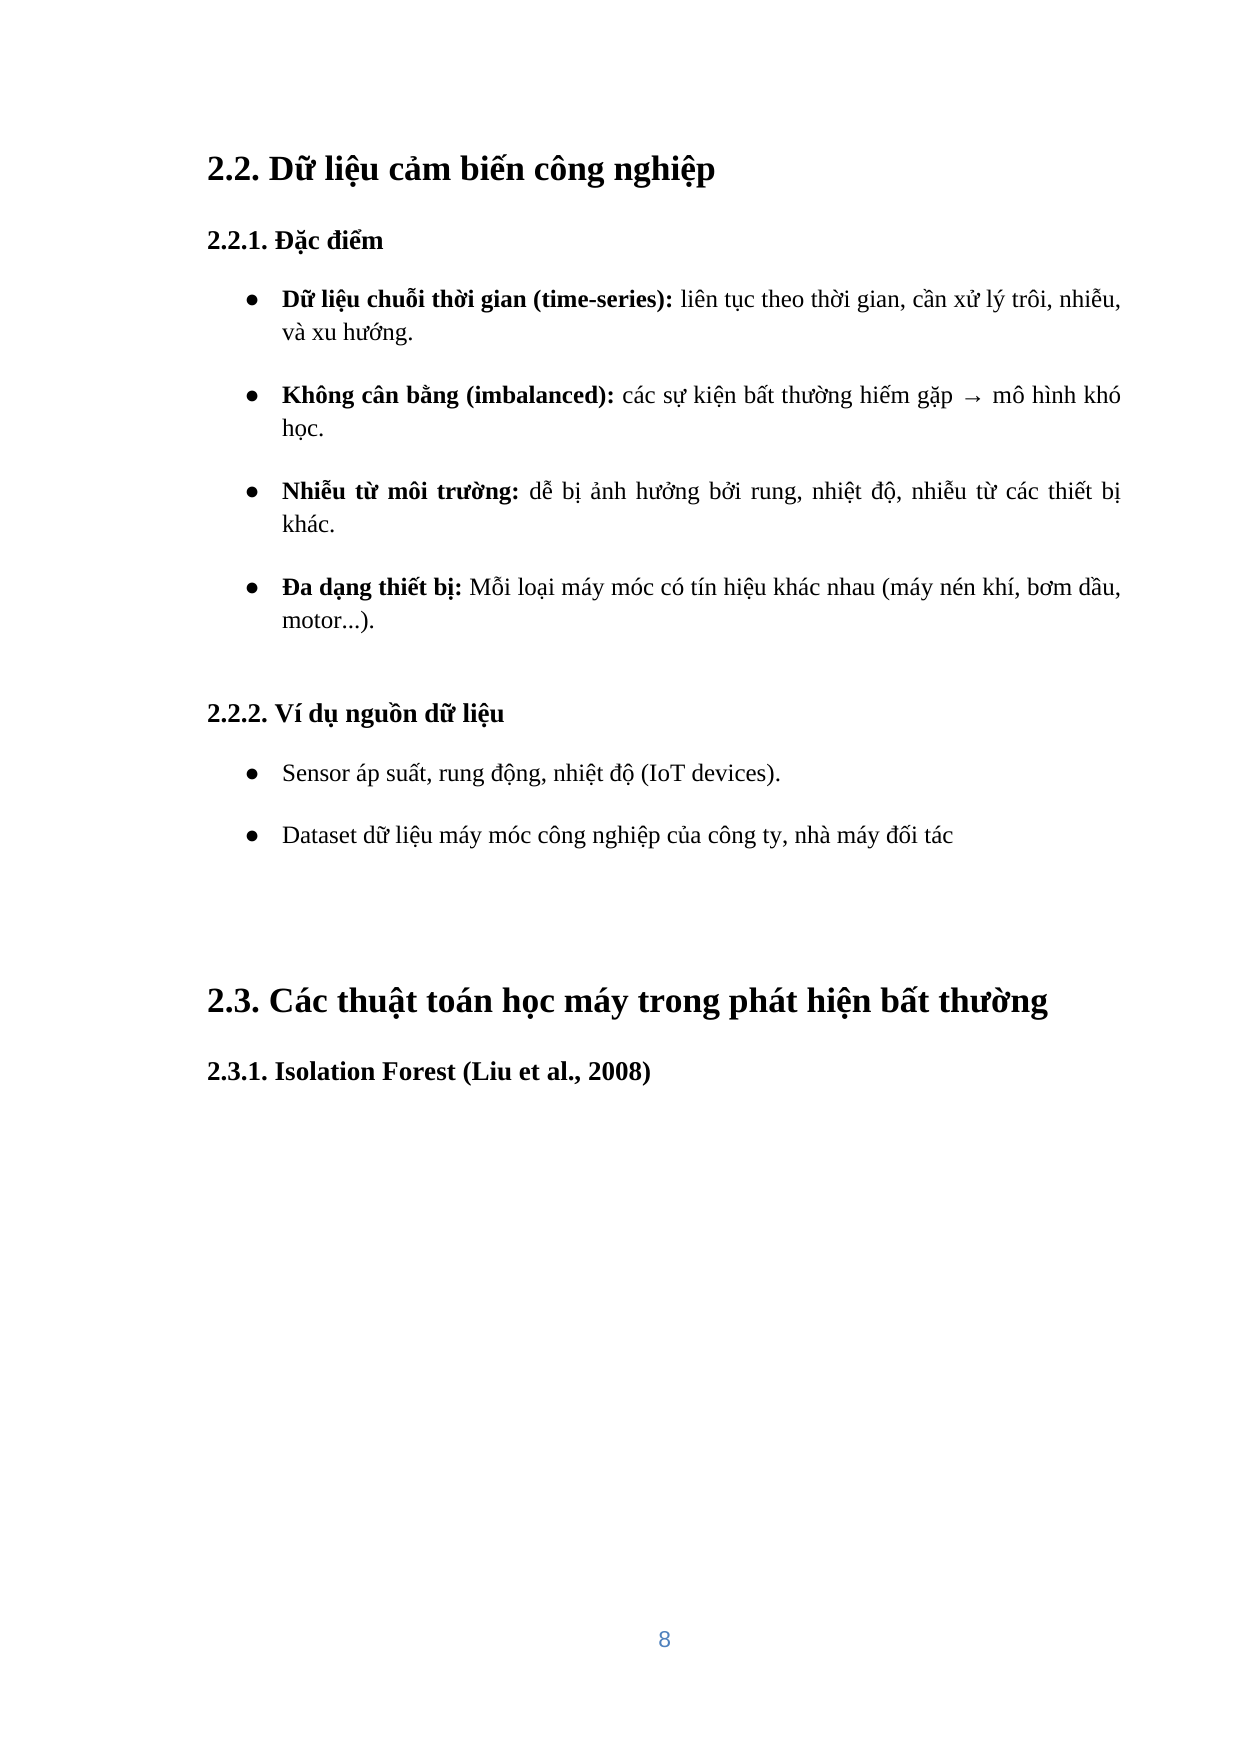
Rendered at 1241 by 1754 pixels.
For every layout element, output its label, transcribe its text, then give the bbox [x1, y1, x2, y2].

list Sensor áp suất, rung động, nhiệt độ (IoT devices). [244, 758, 1122, 817]
subtitle 2.2.2. Ví dụ nguồn dữ liệu [207, 697, 1122, 728]
subtitle 2.3.1. Isolation Forest (Liu et al., 2008) [207, 1055, 1122, 1086]
subtitle 2.3. Các thuật toán học máy trong phát hiện bất thường [207, 979, 1122, 1020]
list Đa dạng thiết bị: Mỗi loại máy móc có tín hiệu khác nhau (máy nén khí, bơm dầu, motor...). [244, 572, 1122, 664]
list Dataset dữ liệu máy móc công nghiệp của công ty, nhà máy đối tác [244, 821, 1122, 879]
list Nhiễu từ môi trường: dễ bị ảnh hưởng bởi rung, nhiệt độ, nhiễu từ các thiết bị khác. [244, 476, 1122, 568]
list Dữ liệu chuỗi thời gian (time-series): liên tục theo thời gian, cần xử lý trôi, nhiễu, và xu hướng. [244, 284, 1122, 376]
subtitle 2.2.1. Đặc điểm [207, 224, 1122, 255]
list Không cân bằng (imbalanced): các sự kiện bất thường hiếm gặp → mô hình khó học. [244, 380, 1122, 472]
subtitle 2.2. Dữ liệu cảm biến công nghiệp [207, 148, 1122, 188]
